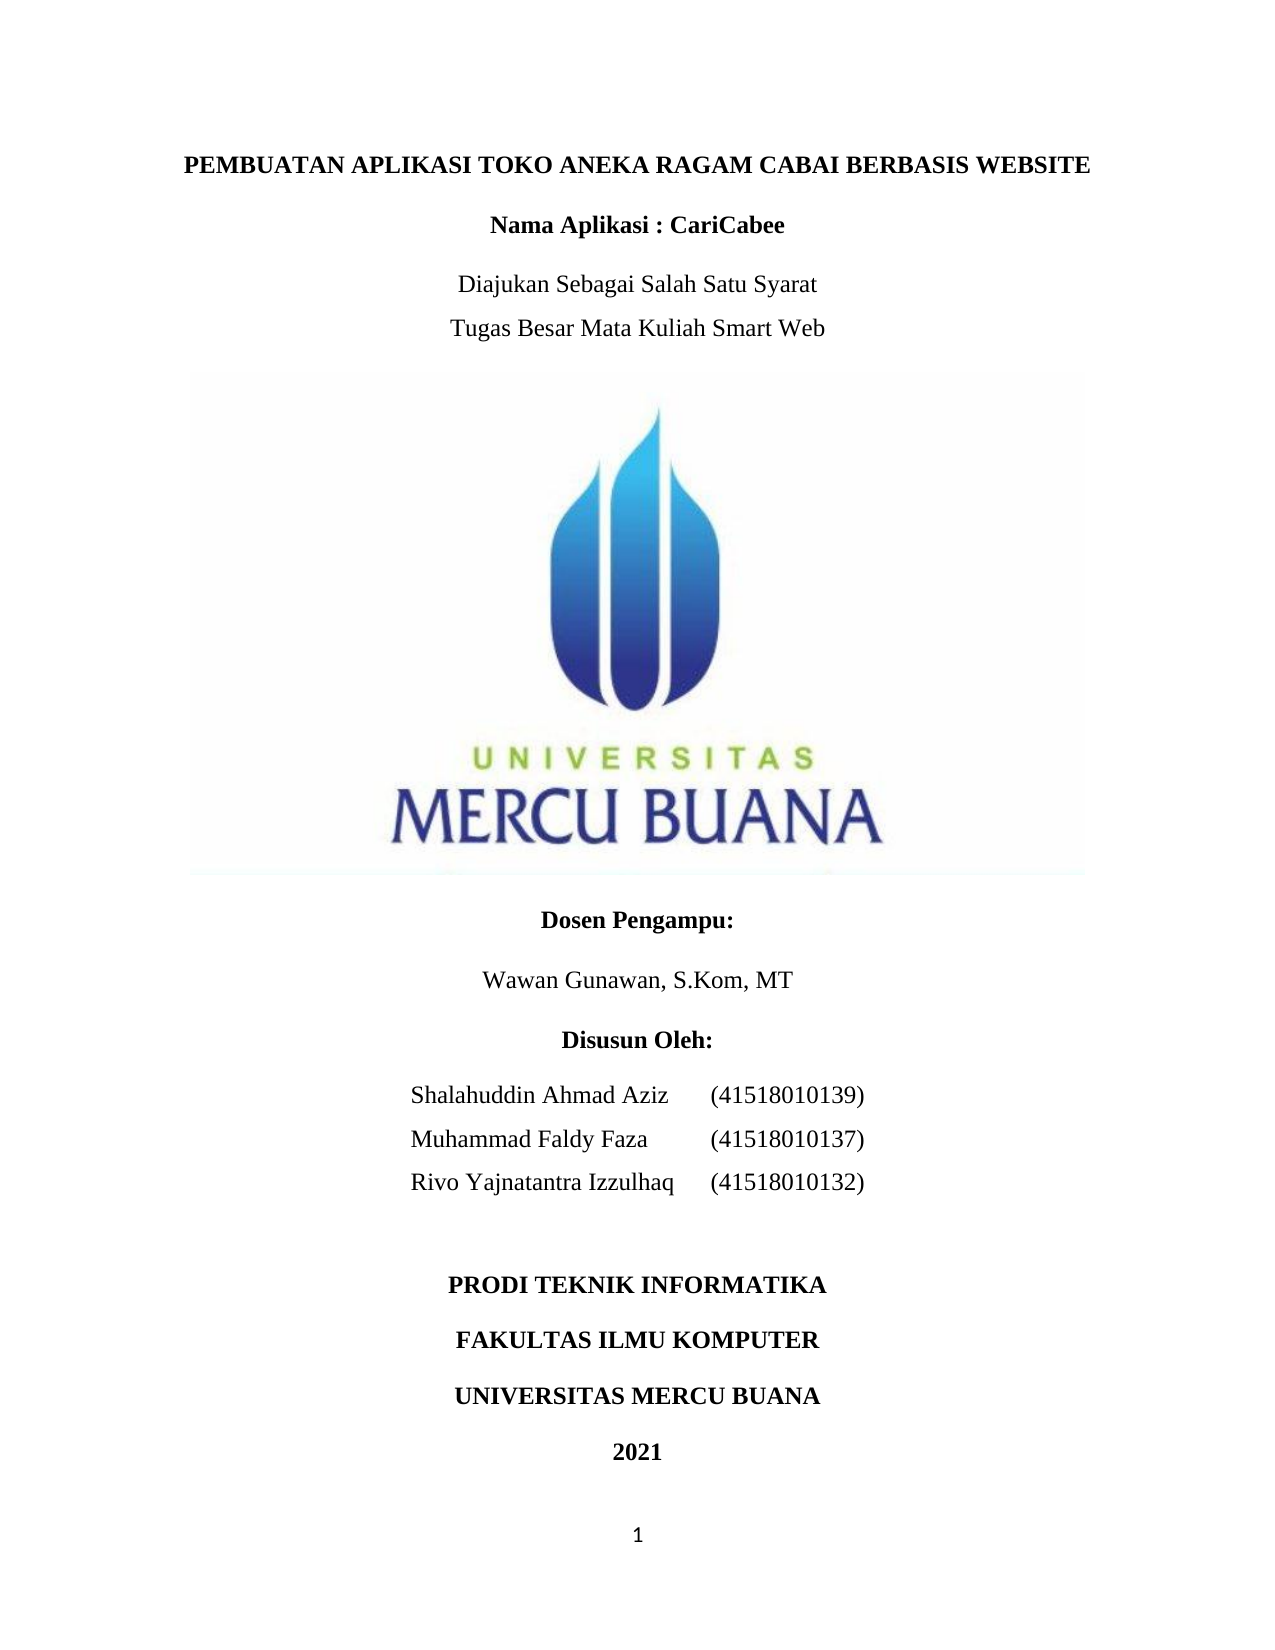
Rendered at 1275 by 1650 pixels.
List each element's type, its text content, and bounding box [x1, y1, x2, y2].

text FAKULTAS ILMU KOMPUTER [150, 1325, 1125, 1354]
text Muhammad Faldy Faza (41518010137) [150, 1124, 1125, 1152]
text Dosen Pengampu: [150, 905, 1125, 934]
text Rivo Yajnatantra Izzulhaq (41518010132) [150, 1167, 1125, 1196]
text Disusun Oleh: [150, 1025, 1125, 1054]
text PRODI TEKNIK INFORMATIKA [150, 1270, 1125, 1298]
text Wawan Gunawan, S.Kom, MT [150, 965, 1125, 994]
text PEMBUATAN APLIKASI TOKO ANEKA RAGAM CABAI BERBASIS WEBSITE [150, 150, 1125, 179]
text UNIVERSITAS MERCU BUANA [150, 1381, 1125, 1410]
text 2021 [150, 1437, 1125, 1465]
text Tugas Besar Mata Kuliah Smart Web [150, 313, 1125, 341]
picture [190, 372, 1085, 875]
text Nama Aplikasi : CariCabee [150, 210, 1125, 238]
text Shalahuddin Ahmad Aziz (41518010139) [150, 1081, 1125, 1109]
text Diajukan Sebagai Salah Satu Syarat [150, 269, 1125, 298]
